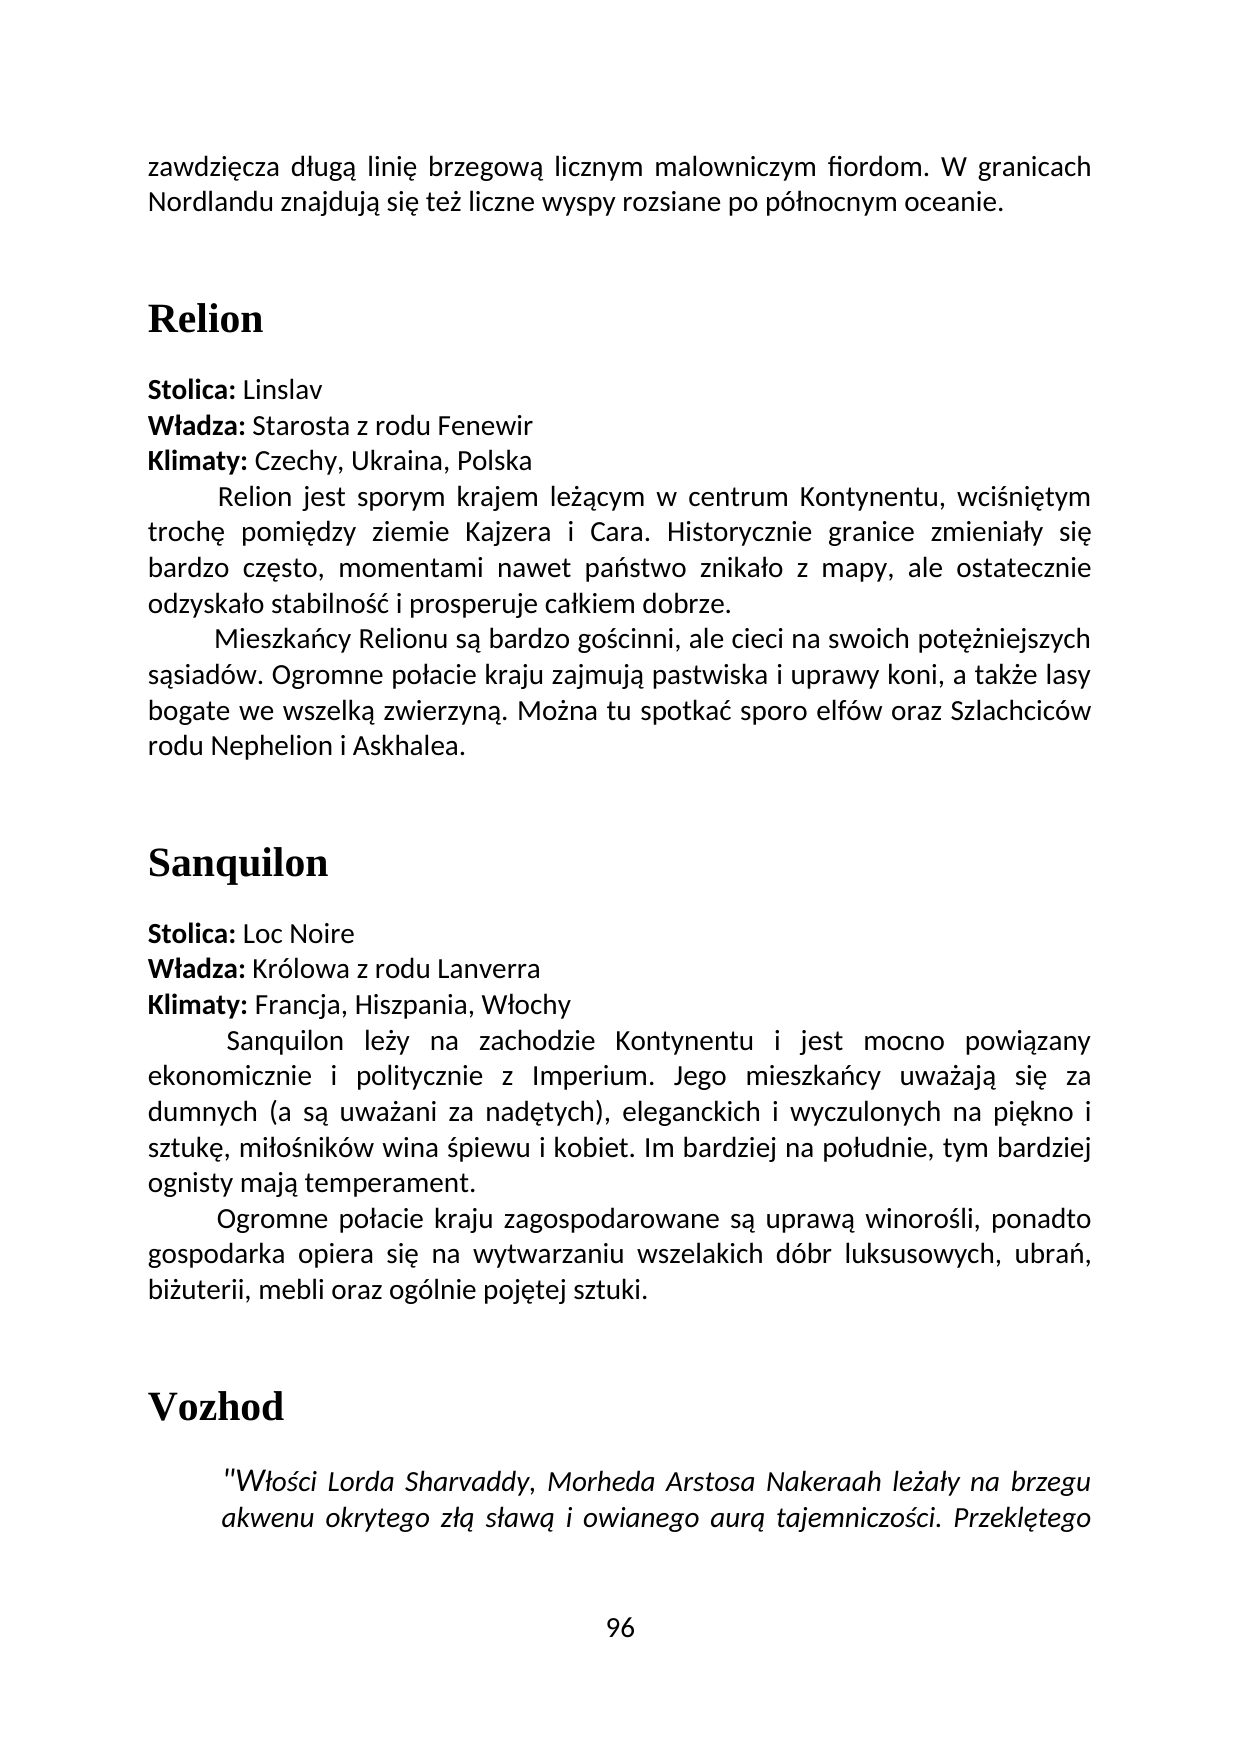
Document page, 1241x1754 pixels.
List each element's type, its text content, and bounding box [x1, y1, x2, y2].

text Ogromne połacie kraju zagospodarowane są uprawą winorośli, ponadto gospodarka opiera się na wytwarzaniu wszelakich dóbr luksusowych, ubrań, biżuterii, mebli oraz ogólnie pojętej sztuki. [148, 1200, 1093, 1307]
text Władza: Królowa z rodu Lanverra [148, 951, 1093, 986]
subtitle Relion [148, 294, 1093, 342]
text Władza: Starosta z rodu Fenewir [148, 407, 1093, 442]
text Klimaty: Francja, Hiszpania, Włochy [148, 986, 1093, 1022]
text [148, 148, 1093, 219]
text Klimaty: Czechy, Ukraina, Polska [148, 442, 1093, 478]
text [221, 1459, 1093, 1535]
text Sanquilon leży na zachodzie Kontynentu i jest mocno powiązany ekonomicznie i politycznie z Imperium. Jego mieszkańcy uważają się za dumnych (a są uważani za nadętych), eleganckich i wyczulonych na piękno i sztukę, miłośników wina śpiewu i kobiet. Im bardziej na południe, tym bardziej ognisty mają temperament. [148, 1022, 1093, 1200]
subtitle Sanquilon [148, 838, 1093, 886]
subtitle Vozhod [148, 1382, 1093, 1430]
text Mieszkańcy Relionu są bardzo gościnni, ale cieci na swoich potężniejszych sąsiadów. Ogromne połacie kraju zajmują pastwiska i uprawy koni, a także lasy bogate we wszelką zwierzyną. Można tu spotkać sporo elfów oraz Szlachciców rodu Nephelion i Askhalea. [148, 620, 1093, 763]
text Stolica: Loc Noire [148, 915, 1093, 951]
text Relion jest sporym krajem leżącym w centrum Kontynentu, wciśniętym trochę pomiędzy ziemie Kajzera i Cara. Historycznie granice zmieniały się bardzo często, momentami nawet państwo znikało z mapy, ale ostatecznie odzyskało stabilność i prosperuje całkiem dobrze. [148, 478, 1093, 620]
text Stolica: Linslav [148, 371, 1093, 407]
